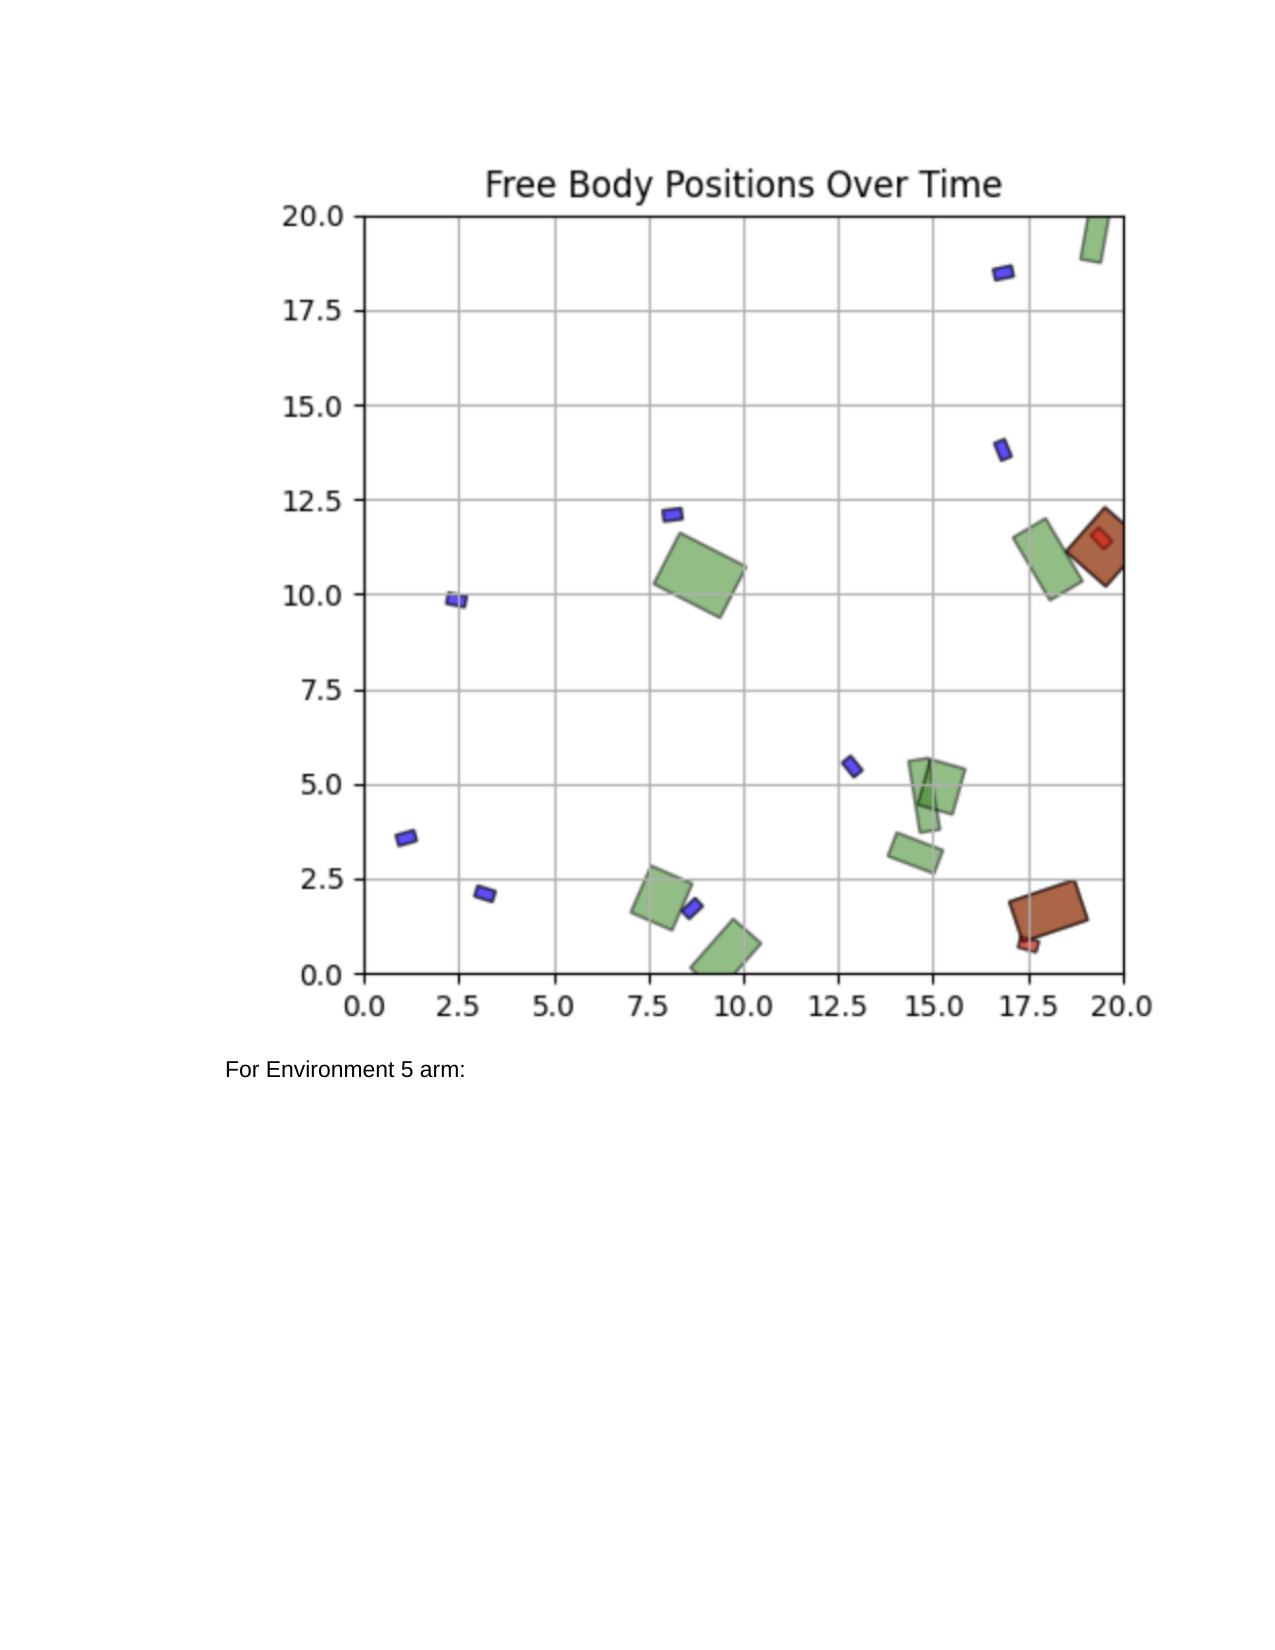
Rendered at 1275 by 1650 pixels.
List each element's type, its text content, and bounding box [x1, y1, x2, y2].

picture [225, 150, 1200, 1052]
text For Environment 5 arm: [225, 1056, 1125, 1082]
